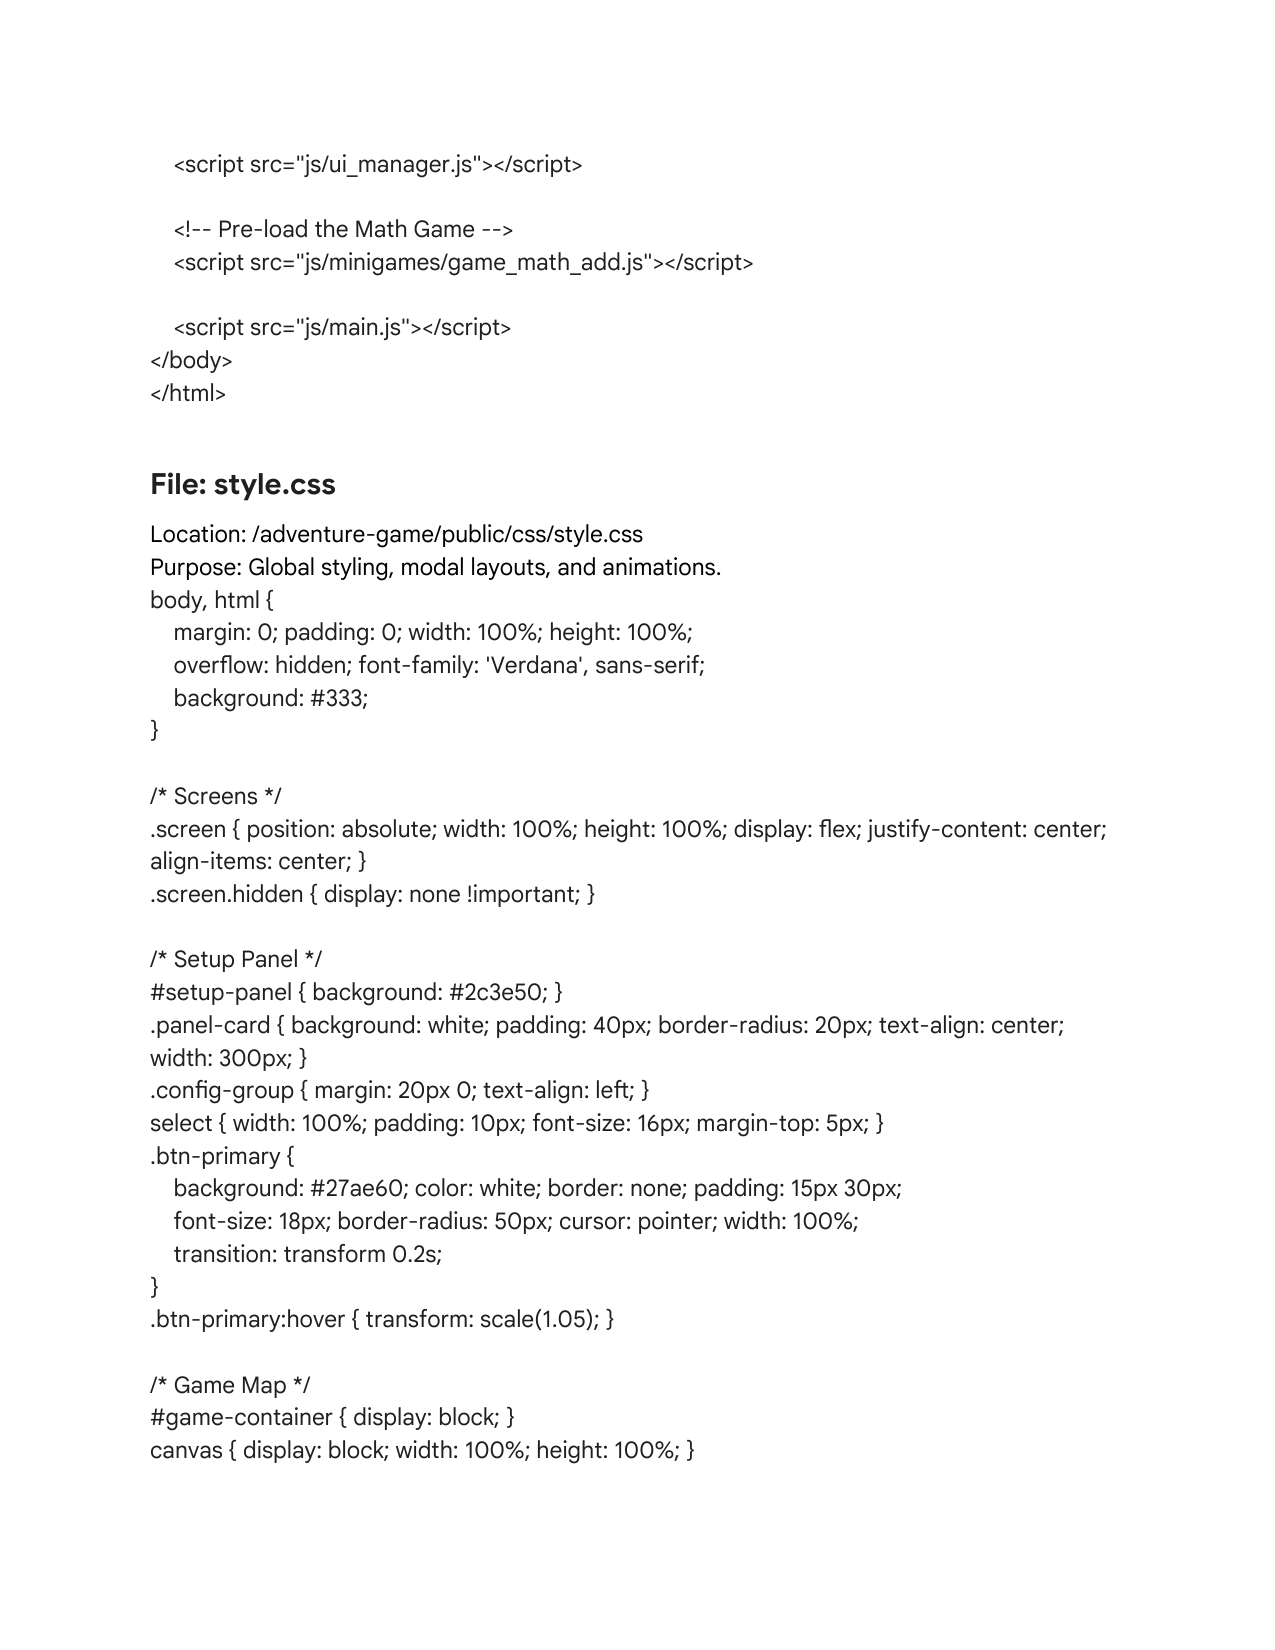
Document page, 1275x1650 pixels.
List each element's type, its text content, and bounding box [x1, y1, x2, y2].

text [150, 150, 1125, 438]
subtitle File: style.css [150, 466, 1125, 503]
text Location: /adventure-game/public/css/style.css [150, 521, 1125, 549]
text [150, 586, 1125, 1498]
text Purpose: Global styling, modal layouts, and animations. [150, 553, 1125, 582]
